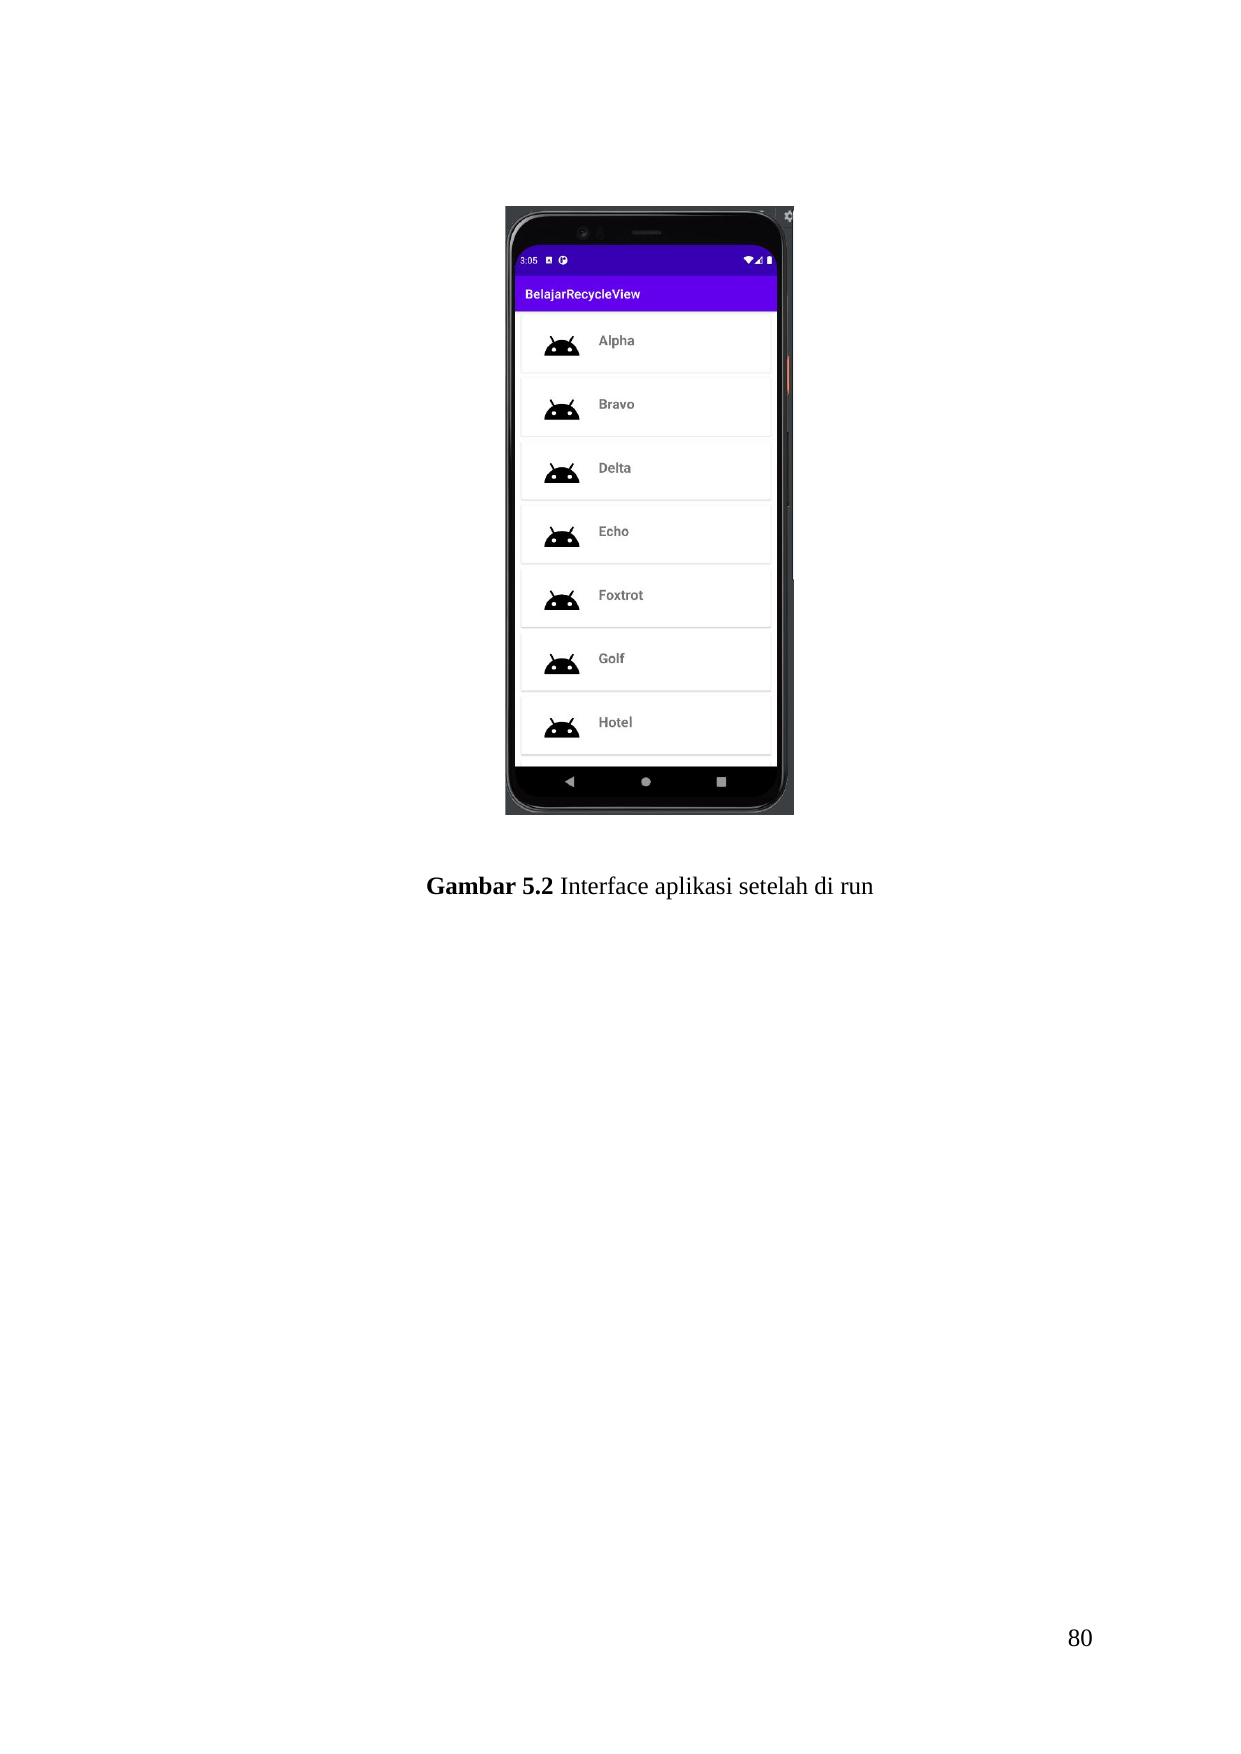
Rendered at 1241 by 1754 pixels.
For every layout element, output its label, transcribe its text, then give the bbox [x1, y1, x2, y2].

list Gambar 5.2 Interface aplikasi setelah di run [207, 871, 1092, 900]
picture [505, 206, 794, 815]
